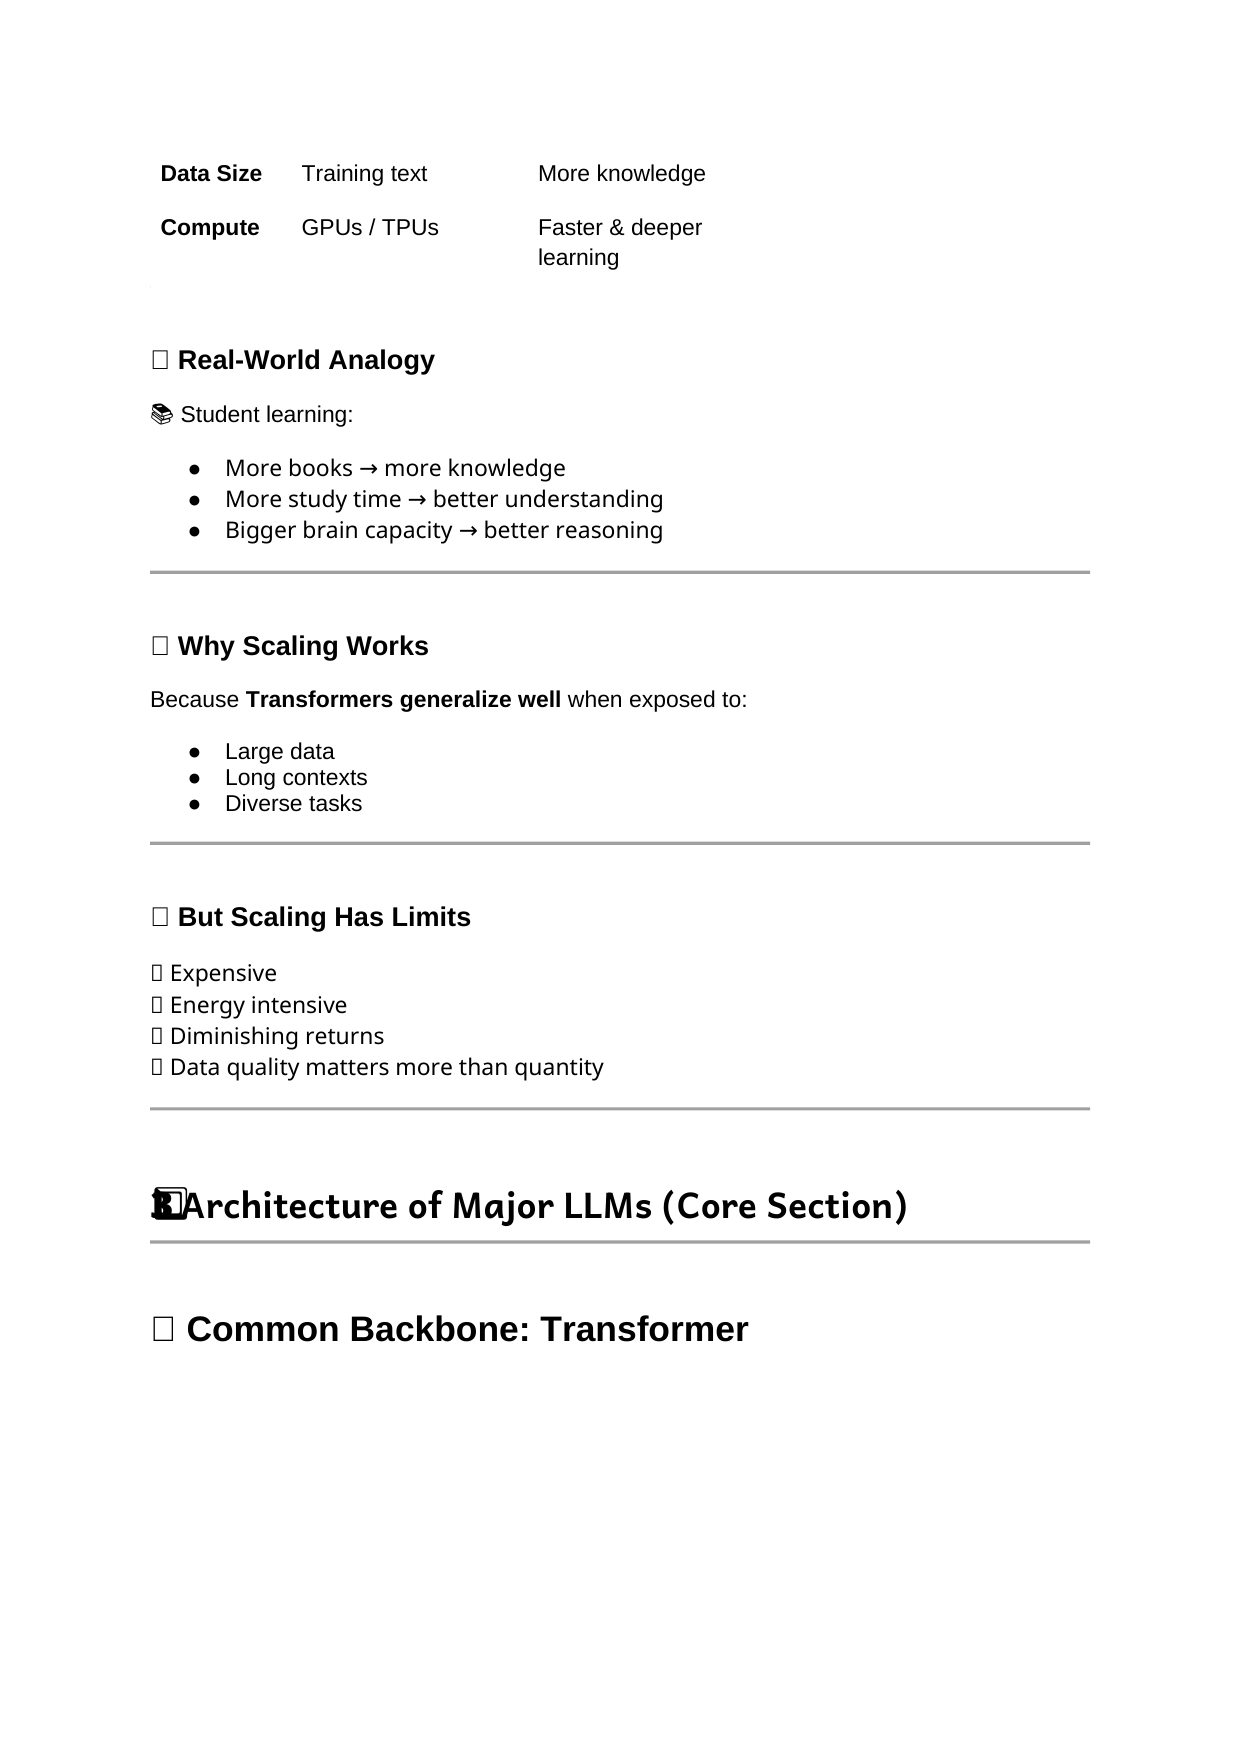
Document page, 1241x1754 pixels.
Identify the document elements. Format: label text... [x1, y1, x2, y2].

text 📚 Student learning: [150, 401, 1090, 427]
subtitle 3️⃣ Architecture of Major LLMs (Core Section) [150, 1175, 1090, 1232]
list More study time → better understanding [187, 483, 1090, 514]
text Because Transformers generalize well when exposed to: [150, 686, 1090, 713]
list Bigger brain capacity → better reasoning [187, 514, 1090, 546]
subtitle 🔹 But Scaling Has Limits [150, 901, 1090, 932]
list Long contexts [187, 764, 1090, 790]
text ❌ Expensive ❌ Energy intensive ❌ Diminishing returns ❌ Data quality matters more than quantity [150, 957, 1090, 1082]
table_cell GPUs / TPUs [291, 204, 527, 285]
table_cell More knowledge [528, 150, 800, 204]
table_cell Data Size [150, 150, 291, 204]
table_cell Faster & deeper learning [528, 204, 800, 285]
list More books → more knowledge [187, 452, 1090, 483]
table_cell Training text [291, 150, 527, 204]
list Large data [187, 738, 1090, 764]
table_cell Compute [150, 204, 291, 285]
list Diverse tasks [187, 790, 1090, 817]
subtitle 🔹 Why Scaling Works [150, 630, 1090, 661]
subtitle 🔹 Real-World Analogy [150, 344, 1090, 376]
subtitle 🧠 Common Backbone: Transformer [150, 1308, 1090, 1349]
